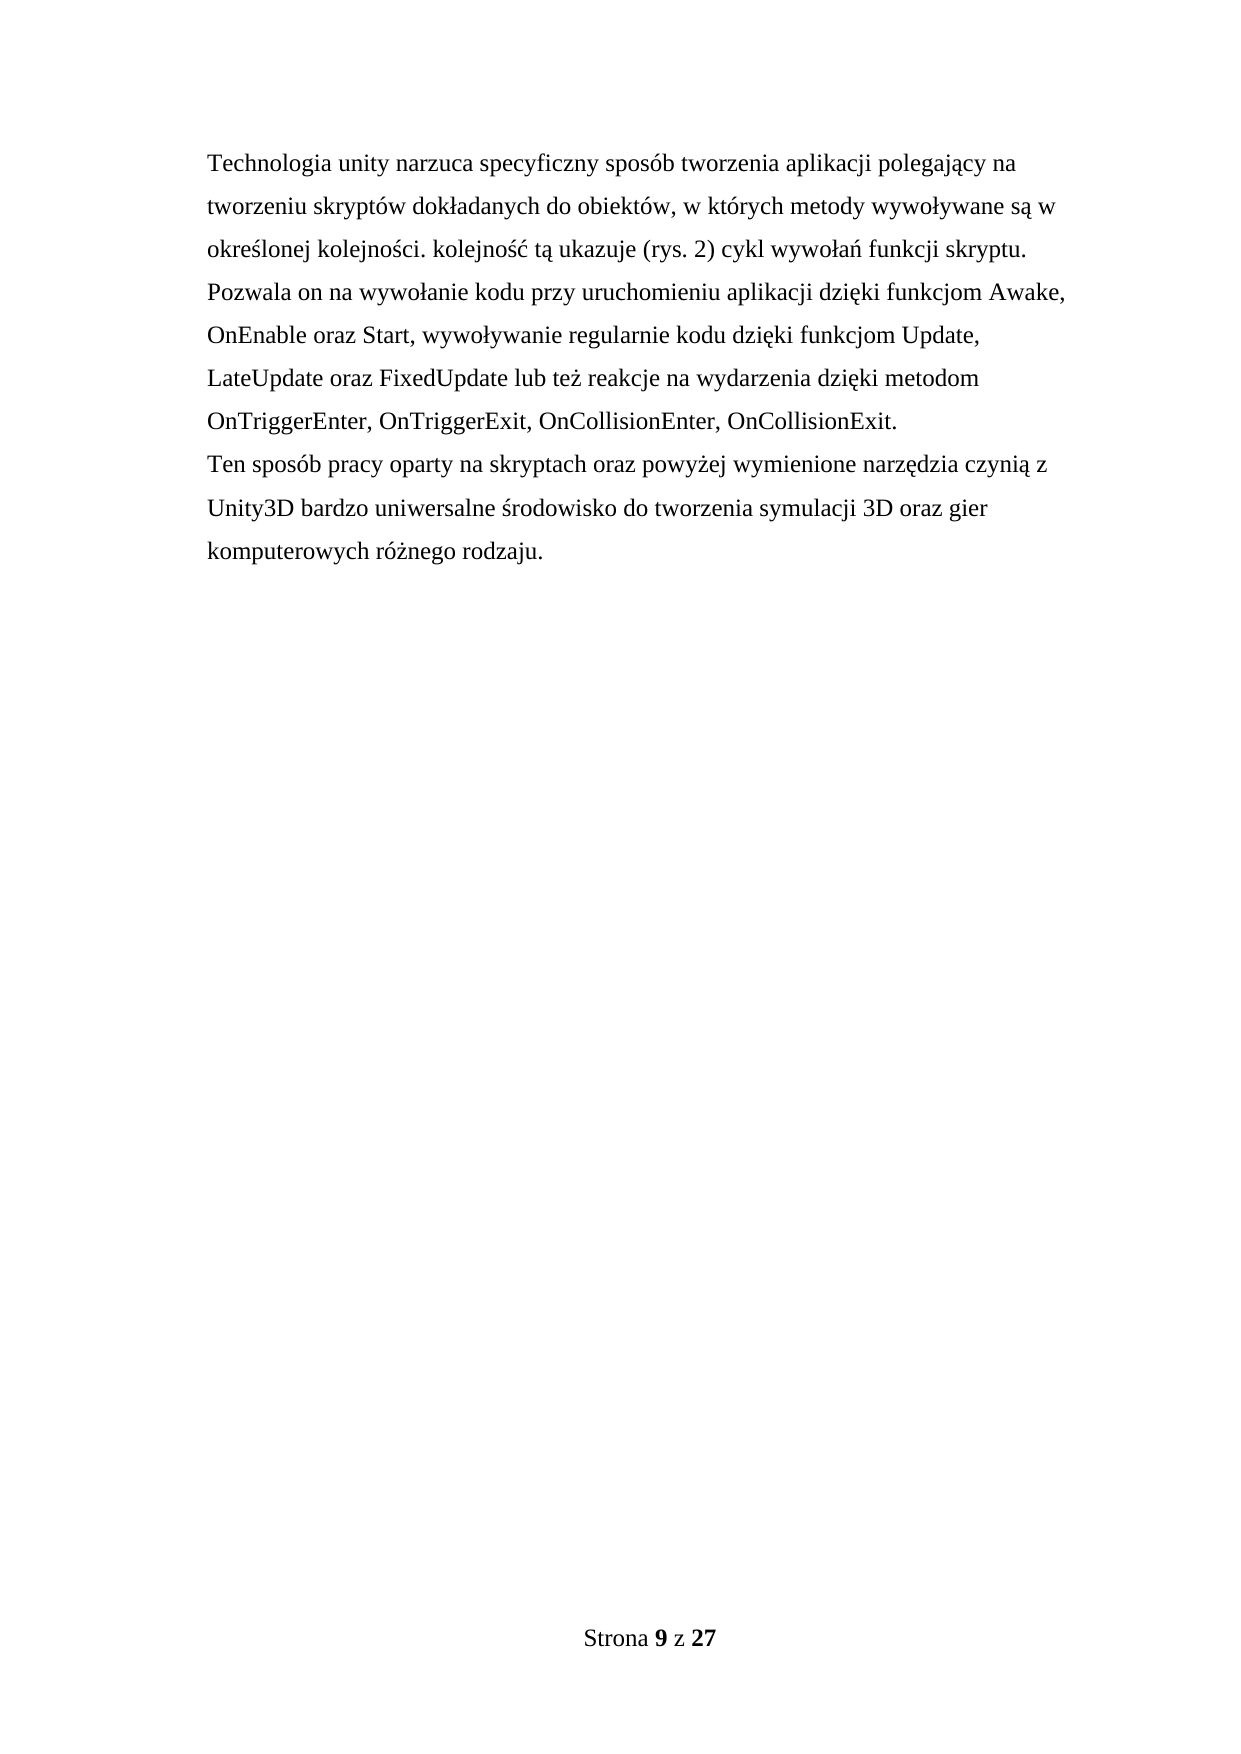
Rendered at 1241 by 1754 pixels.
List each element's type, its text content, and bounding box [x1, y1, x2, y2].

text Technologia unity narzuca specyficzny sposób tworzenia aplikacji polegający na tworzeniu skryptów dokładanych do obiektów, w których metody wywoływane są w określonej kolejności. kolejność tą ukazuje (rys. 2) cykl wywołań funkcji skryptu. Pozwala on na wywołanie kodu przy uruchomieniu aplikacji dzięki funkcjom Awake, OnEnable oraz Start, wywoływanie regularnie kodu dzięki funkcjom Update, LateUpdate oraz FixedUpdate lub też reakcje na wydarzenia dzięki metodom OnTriggerEnter, OnTriggerExit, OnCollisionEnter, OnCollisionExit. [207, 148, 1092, 435]
text Ten sposób pracy oparty na skryptach oraz powyżej wymienione narzędzia czynią z Unity3D bardzo uniwersalne środowisko do tworzenia symulacji 3D oraz gier komputerowych różnego rodzaju. [207, 449, 1092, 564]
